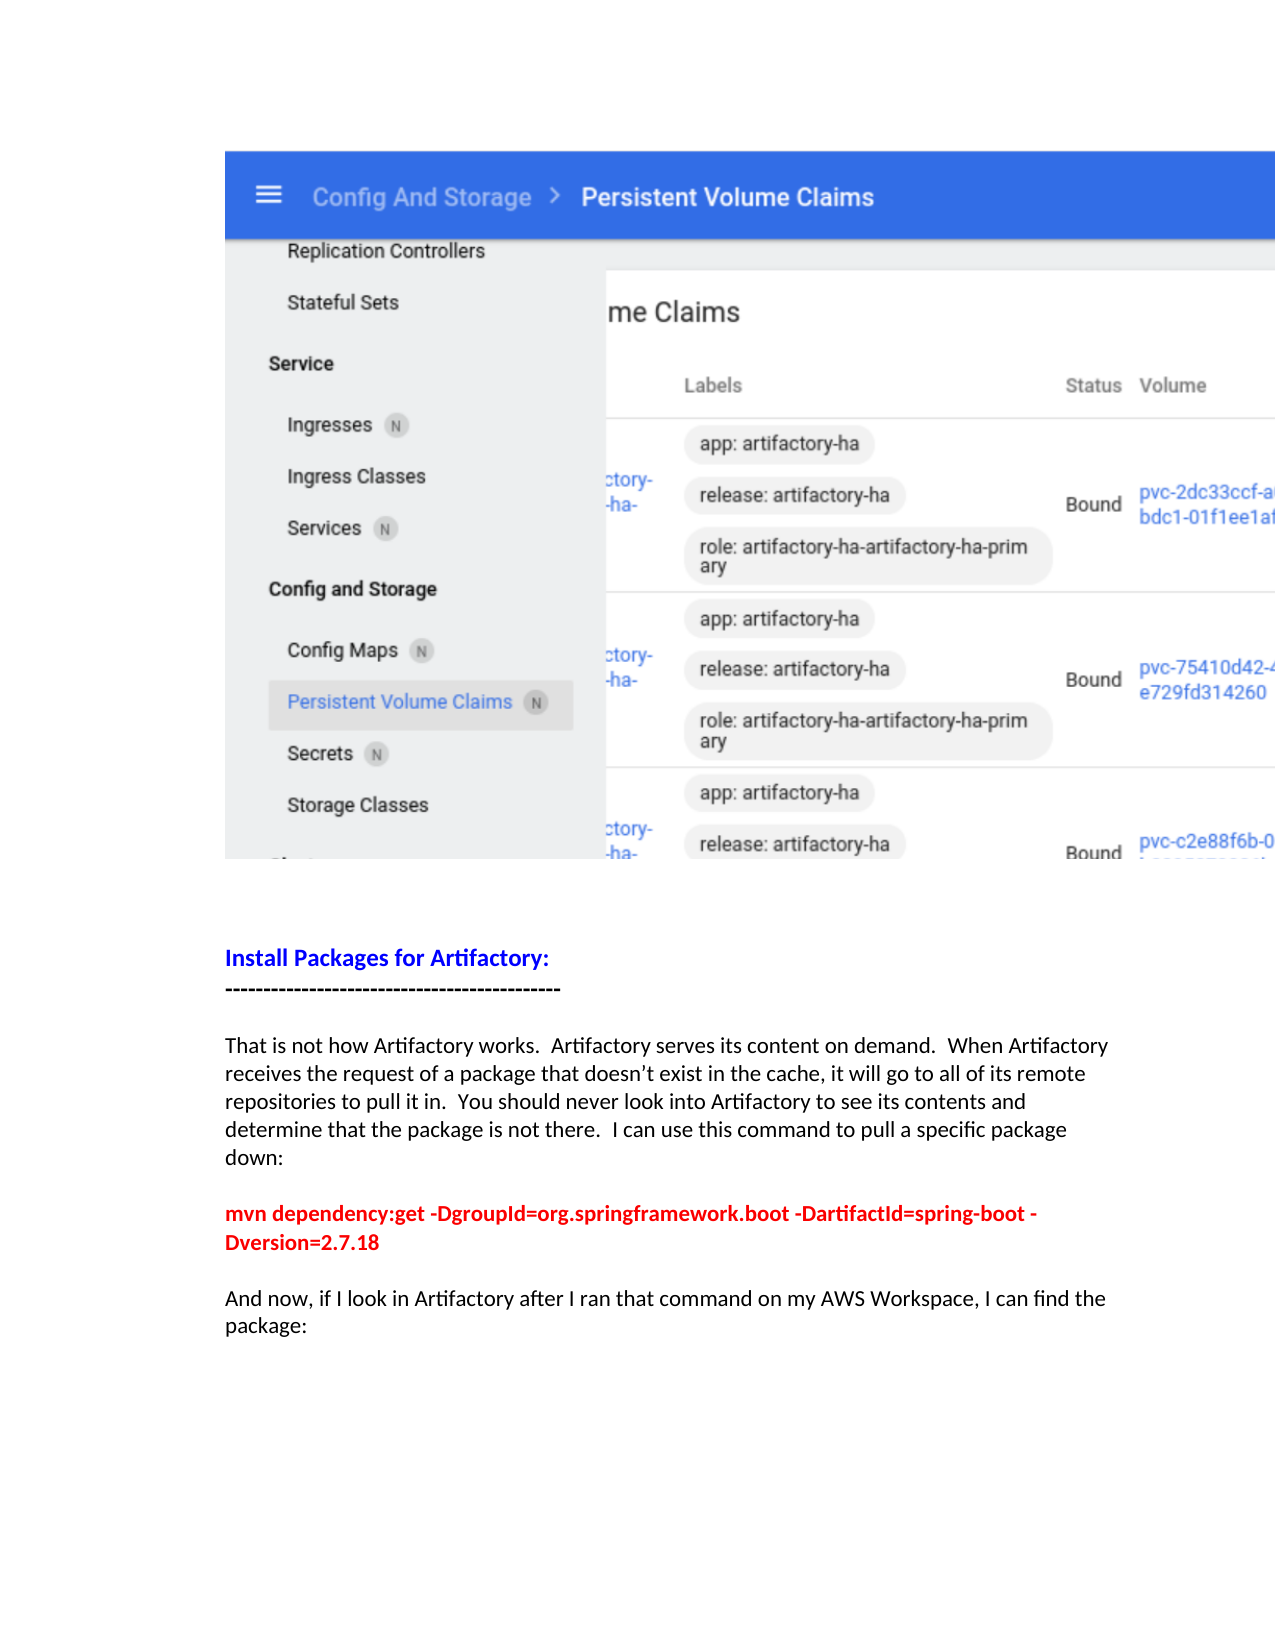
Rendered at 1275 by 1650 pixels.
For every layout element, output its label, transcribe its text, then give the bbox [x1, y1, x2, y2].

text -------------------------------------------- [225, 973, 1125, 1003]
text And now, if I look in Artifactory after I ran that command on my AWS Workspace, I can find the package: [225, 1284, 1125, 1340]
text Install Packages for Artifactory: [225, 942, 1125, 973]
text mvn dependency:get -DgroupId=org.springframework.boot -DartifactId=spring-boot -Dversion=2.7.18 [225, 1199, 1125, 1256]
picture [225, 150, 1275, 859]
text That is not how Artifactory works. Artifactory serves its content on demand. When Artifactory receives the request of a package that doesn’t exist in the cache, it will go to all of its remote repositories to pull it in. You should never look into Artifactory to see its contents and determine that the package is not there. I can use this command to pull a specific package down: [225, 1031, 1125, 1172]
